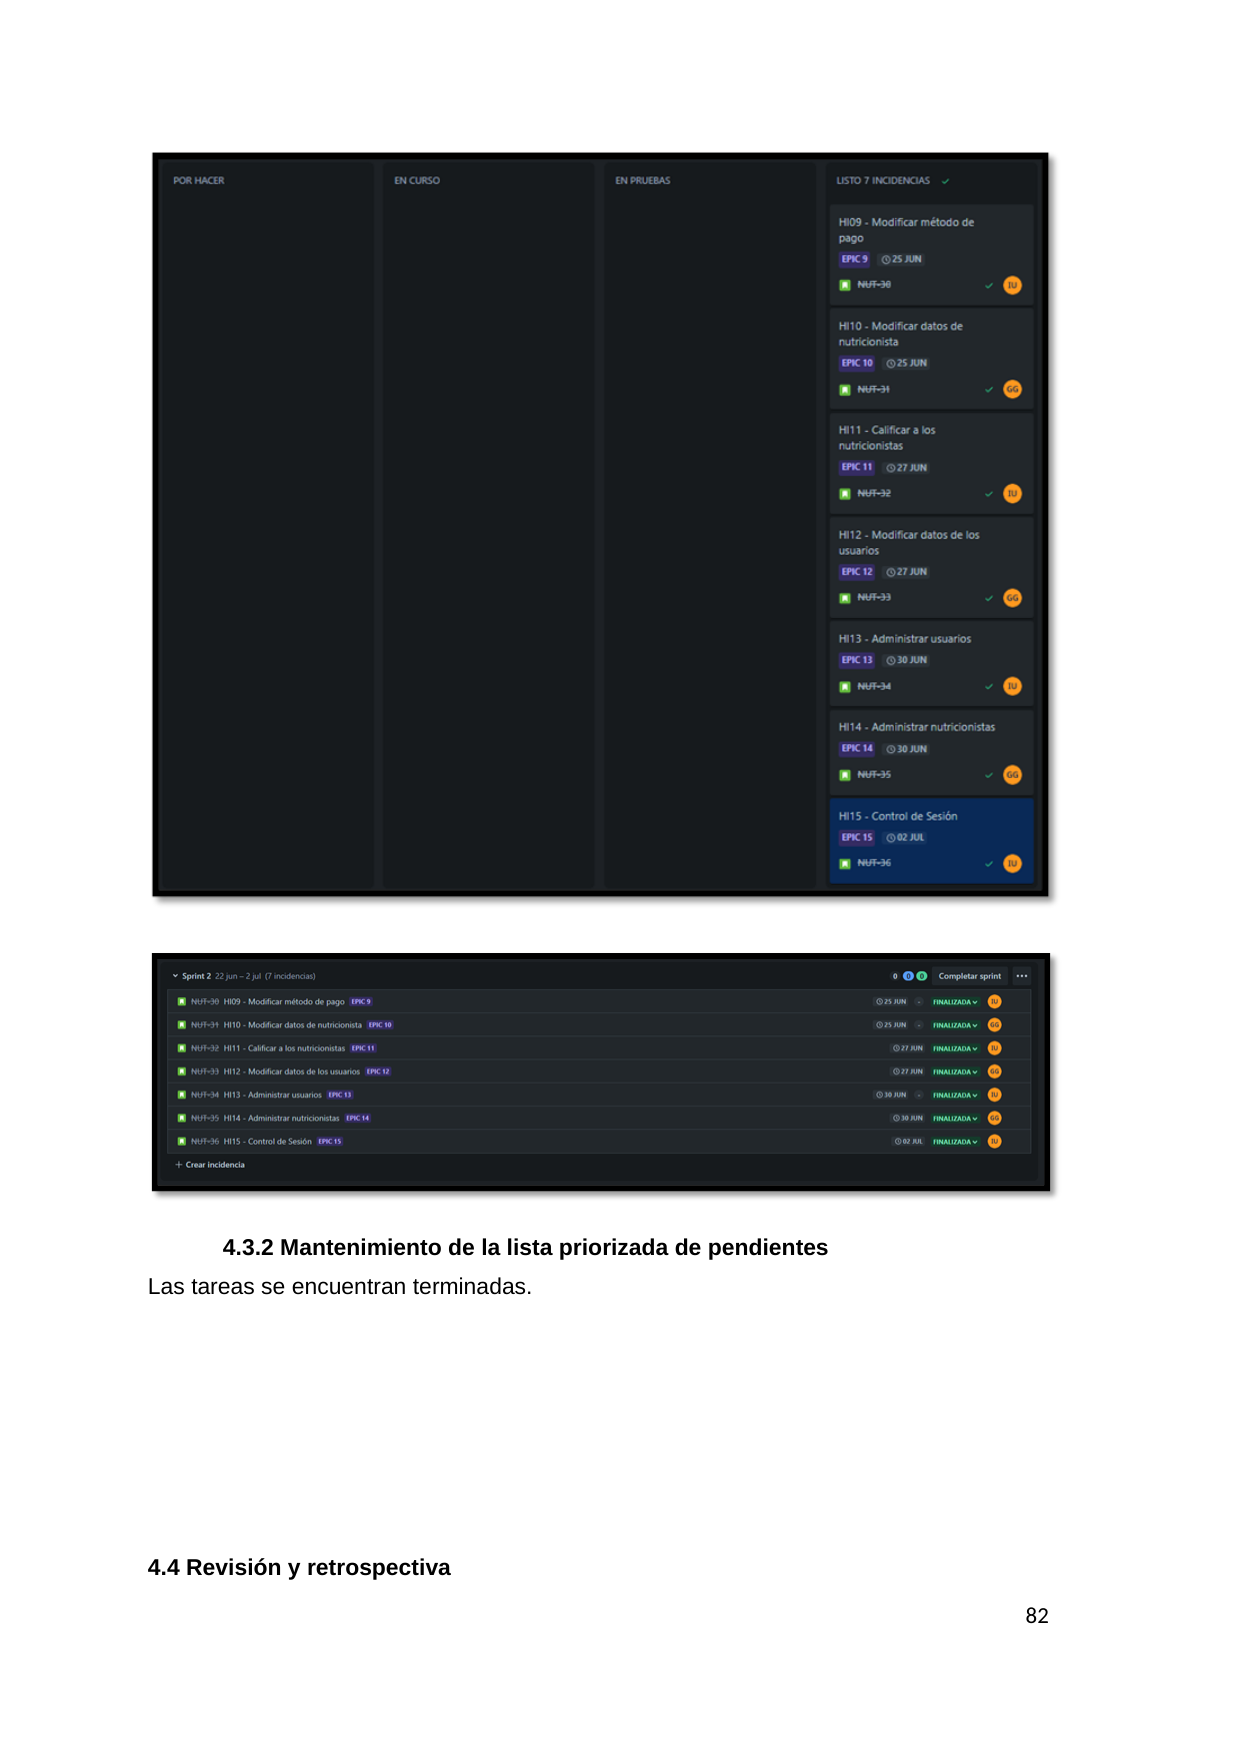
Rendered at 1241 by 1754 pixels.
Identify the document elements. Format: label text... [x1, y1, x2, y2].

picture [147, 949, 1063, 1204]
picture [147, 147, 1063, 911]
text Las tareas se encuentran terminadas. [148, 1273, 1048, 1300]
text 4.3.2 Mantenimiento de la lista priorizada de pendientes [223, 1234, 1240, 1260]
text 4.4 Revisión y retrospectiva [148, 1554, 1240, 1580]
